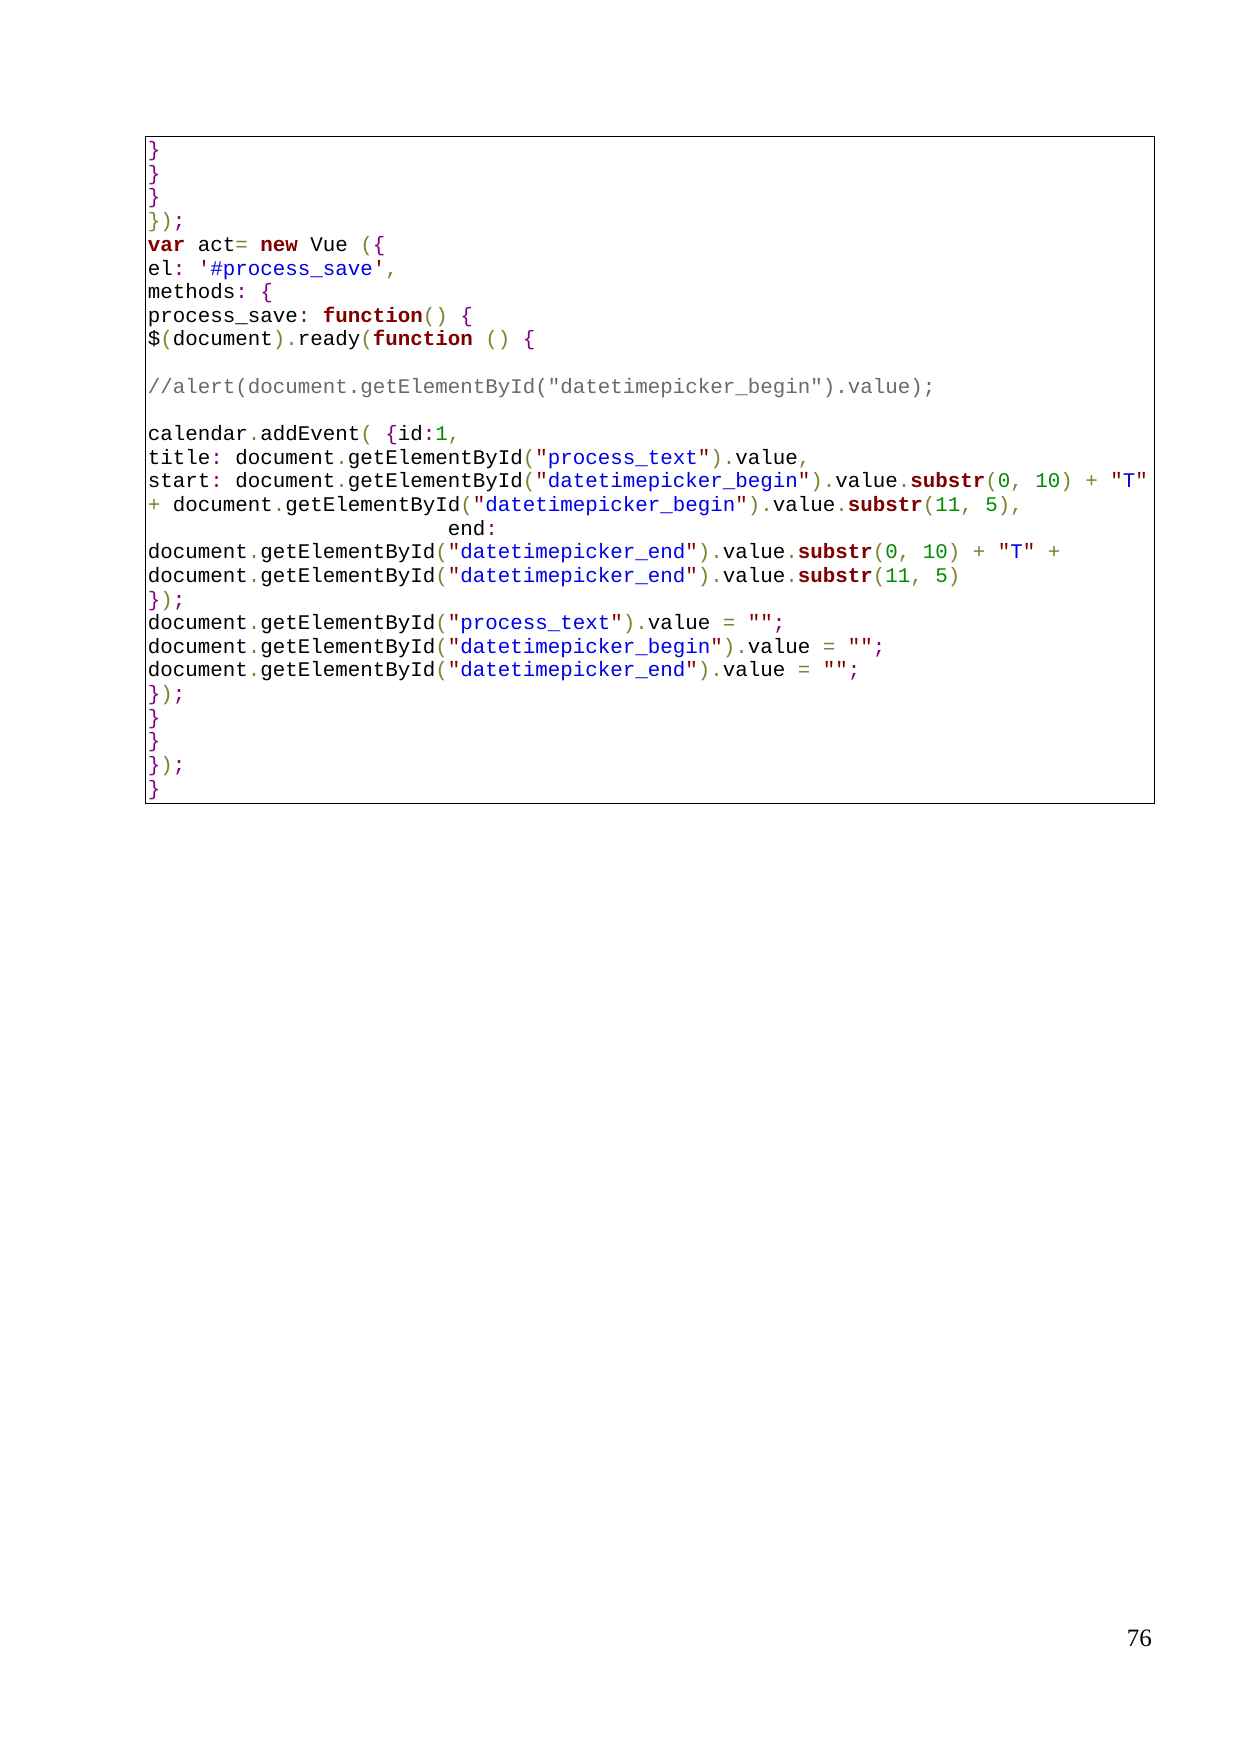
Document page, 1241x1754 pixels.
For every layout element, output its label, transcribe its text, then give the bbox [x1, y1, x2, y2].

text } [148, 163, 1152, 187]
text var act= new Vue ({ [148, 234, 1152, 257]
text } [146, 774, 1154, 803]
text el: '#process_save', [148, 257, 1152, 281]
text }); [148, 754, 1152, 774]
text start: document.getElementById("datetimepicker_begin").value.substr(0, 10) + "T" + document.getElementById("datetimepicker_begin").value.substr(11, 5), [148, 470, 1152, 518]
text } [148, 730, 1152, 754]
text process_save: function() { [148, 305, 1152, 328]
text $(document).ready(function () { [148, 328, 1152, 352]
text }); [148, 210, 1152, 234]
text document.getElementById("process_text").value = ""; [148, 612, 1152, 636]
text }); [148, 683, 1152, 707]
text //alert(document.getElementById("datetimepicker_begin").value); [148, 352, 1152, 399]
text methods: { [148, 281, 1152, 305]
text } [148, 707, 1152, 730]
text calendar.addEvent( {id:1, [148, 423, 1152, 447]
text } [148, 187, 1152, 210]
text document.getElementById("datetimepicker_end").value = ""; [148, 659, 1152, 683]
text title: document.getElementById("process_text").value, [148, 447, 1152, 470]
text } [146, 137, 1154, 163]
text end: document.getElementById("datetimepicker_end").value.substr(0, 10) + "T" + document.getElementById("datetimepicker_end").value.substr(11, 5) [148, 518, 1152, 588]
text document.getElementById("datetimepicker_begin").value = ""; [148, 636, 1152, 659]
text }); [148, 588, 1152, 612]
